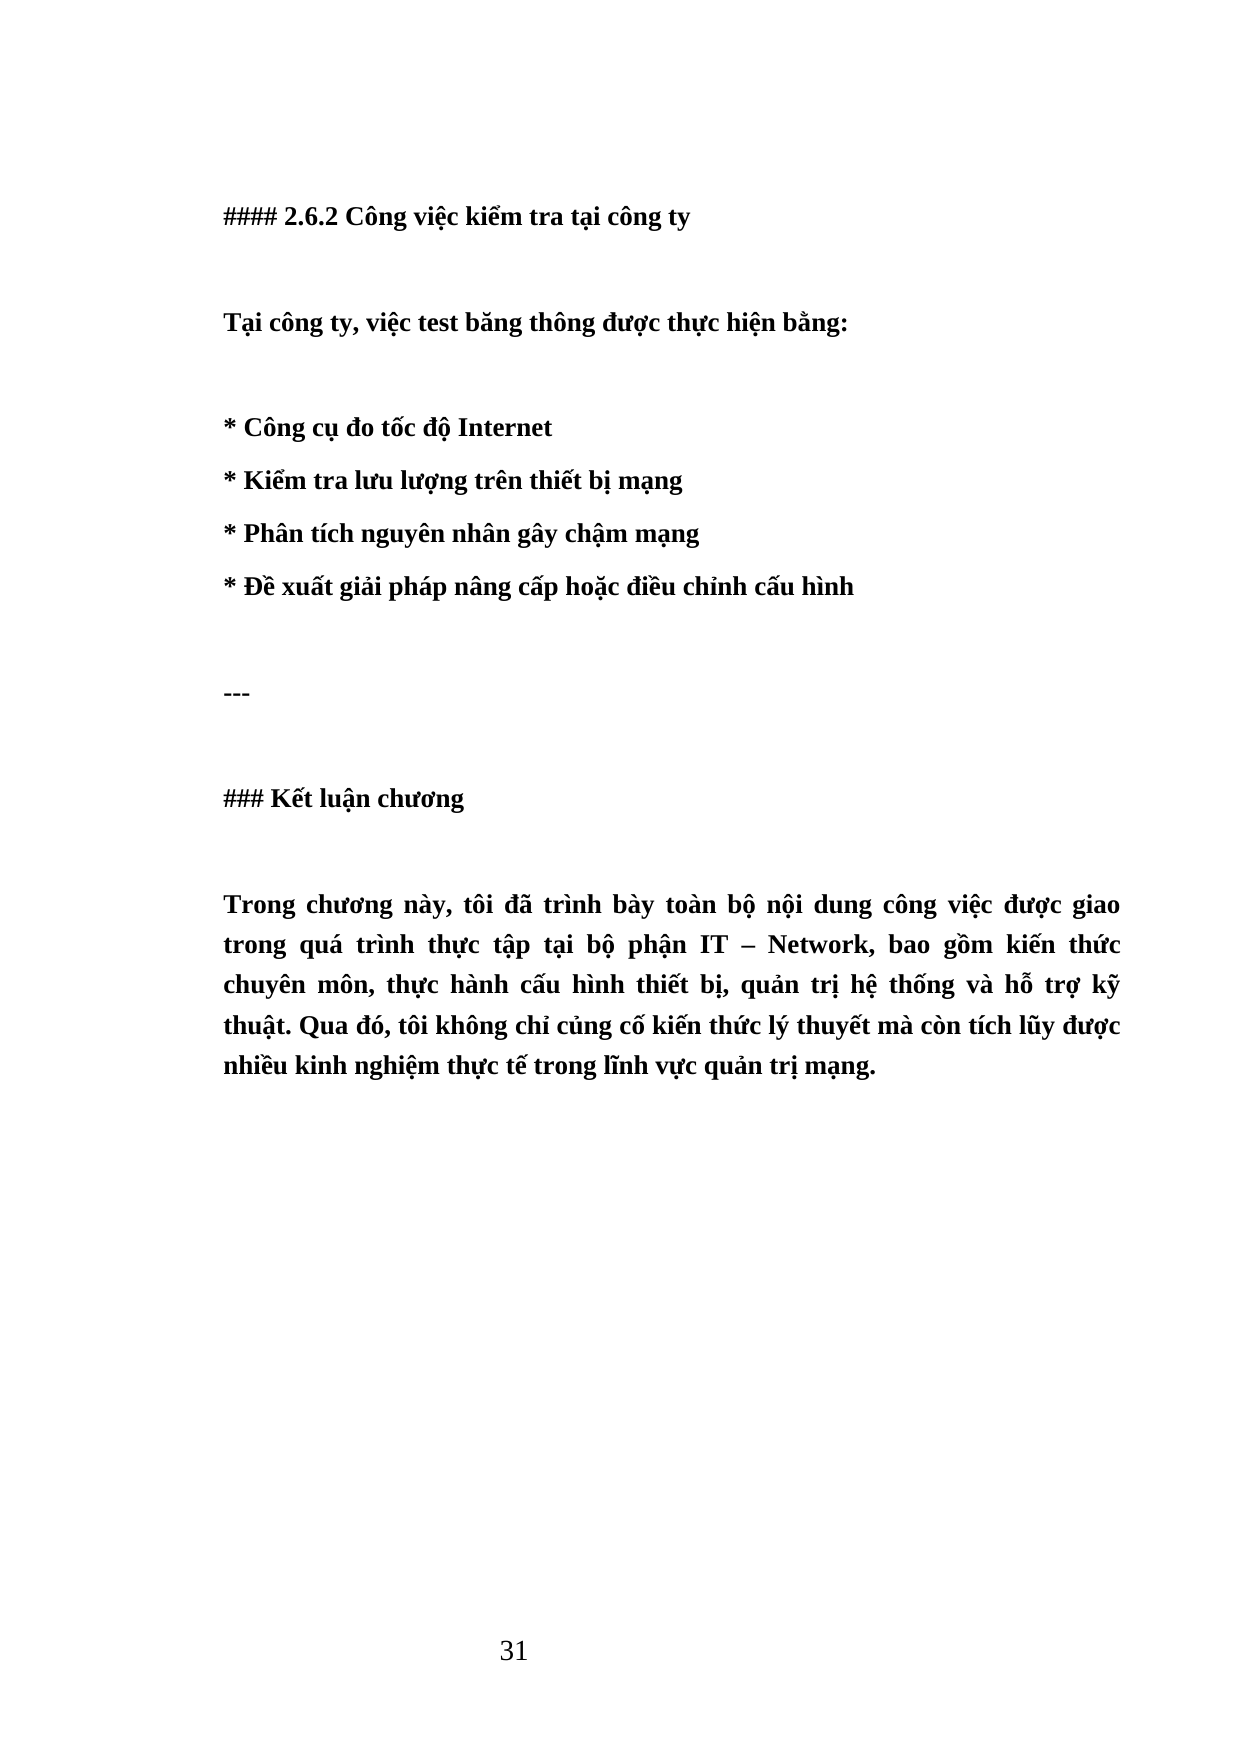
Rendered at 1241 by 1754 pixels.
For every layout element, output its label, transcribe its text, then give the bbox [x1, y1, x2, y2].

text * Phân tích nguyên nhân gây chậm mạng [223, 517, 1122, 548]
text Tại công ty, việc test băng thông được thực hiện bằng: [223, 306, 1122, 337]
text ### Kết luận chương [223, 782, 1122, 813]
text Trong chương này, tôi đã trình bày toàn bộ nội dung công việc được giao trong quá trình thực tập tại bộ phận IT – Network, bao gồm kiến thức chuyên môn, thực hành cấu hình thiết bị, quản trị hệ thống và hỗ trợ kỹ thuật. Qua đó, tôi không chỉ củng cố kiến thức lý thuyết mà còn tích lũy được nhiều kinh nghiệm thực tế trong lĩnh vực quản trị mạng. [223, 888, 1122, 1081]
text * Công cụ đo tốc độ Internet [223, 412, 1122, 443]
text #### 2.6.2 Công việc kiểm tra tại công ty [223, 200, 1122, 231]
text * Kiểm tra lưu lượng trên thiết bị mạng [223, 464, 1122, 496]
text --- [223, 676, 1122, 707]
text * Đề xuất giải pháp nâng cấp hoặc điều chỉnh cấu hình [223, 570, 1122, 601]
